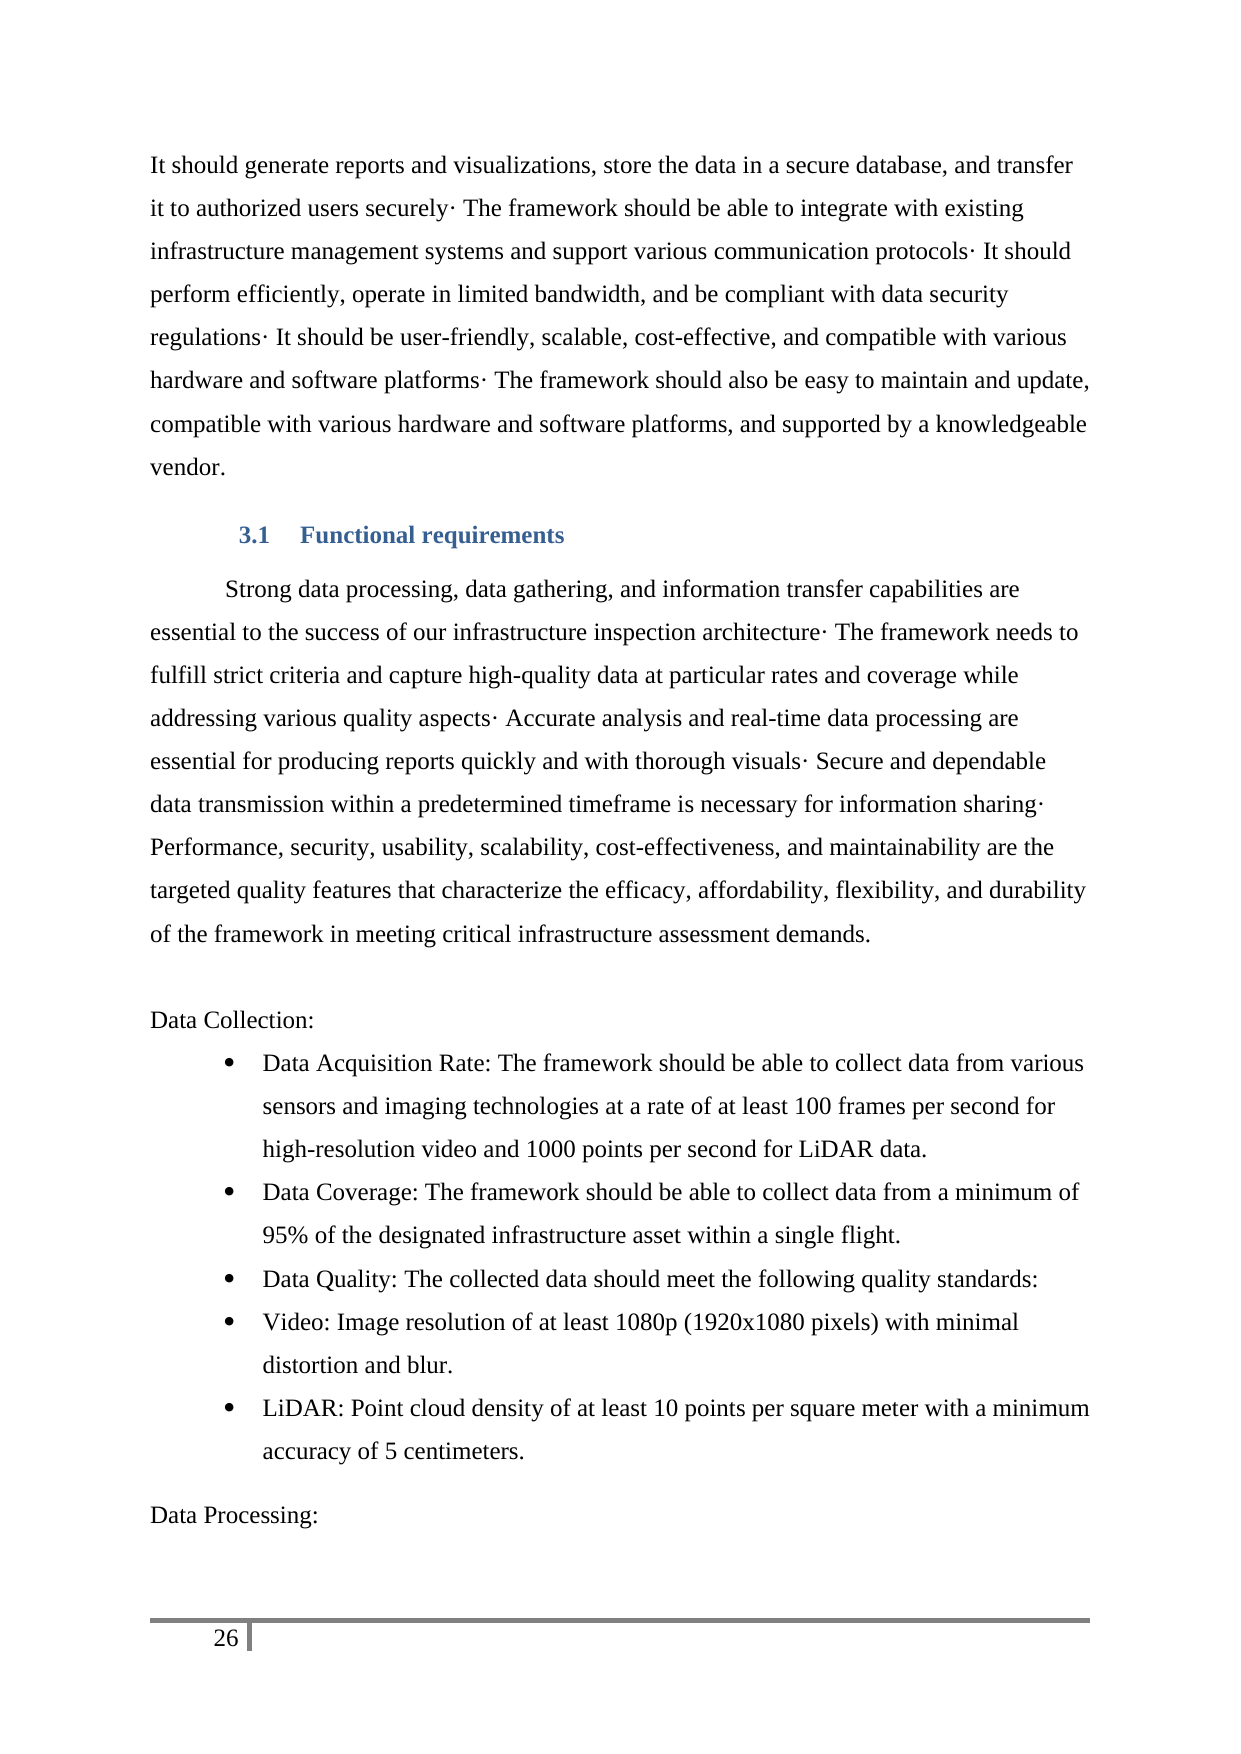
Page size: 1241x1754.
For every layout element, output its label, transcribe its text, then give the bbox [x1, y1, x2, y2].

text Strong data processing, data gathering, and information transfer capabilities are essential to the success of our infrastructure inspection architecture· The framework needs to fulfill strict criteria and capture high-quality data at particular rates and coverage while addressing various quality aspects· Accurate analysis and real-time data processing are essential for producing reports quickly and with thorough visuals· Secure and dependable data transmission within a predetermined timeframe is necessary for information sharing· Performance, security, usability, scalability, cost-effectiveness, and maintainability are the targeted quality features that characterize the efficacy, affordability, flexibility, and durability of the framework in meeting critical infrastructure assessment demands. [150, 574, 1090, 947]
text Data Collection: [150, 1005, 1090, 1034]
list Video: Image resolution of at least 1080p (1920x1080 pixels) with minimal distortion and blur. [225, 1307, 1090, 1379]
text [150, 150, 1090, 481]
list Data Quality: The collected data should meet the following quality standards: [225, 1264, 1090, 1292]
list Data Coverage: The framework should be able to collect data from a minimum of 95% of the designated infrastructure asset within a single flight. [225, 1177, 1090, 1249]
subtitle Functional requirements [239, 520, 1090, 549]
list Data Acquisition Rate: The framework should be able to collect data from various sensors and imaging technologies at a rate of at least 100 frames per second for high-resolution video and 1000 points per second for LiDAR data. [225, 1048, 1090, 1163]
text Data Processing: [150, 1500, 1090, 1529]
list LiDAR: Point cloud density of at least 10 points per square meter with a minimum accuracy of 5 centimeters. [225, 1393, 1090, 1465]
